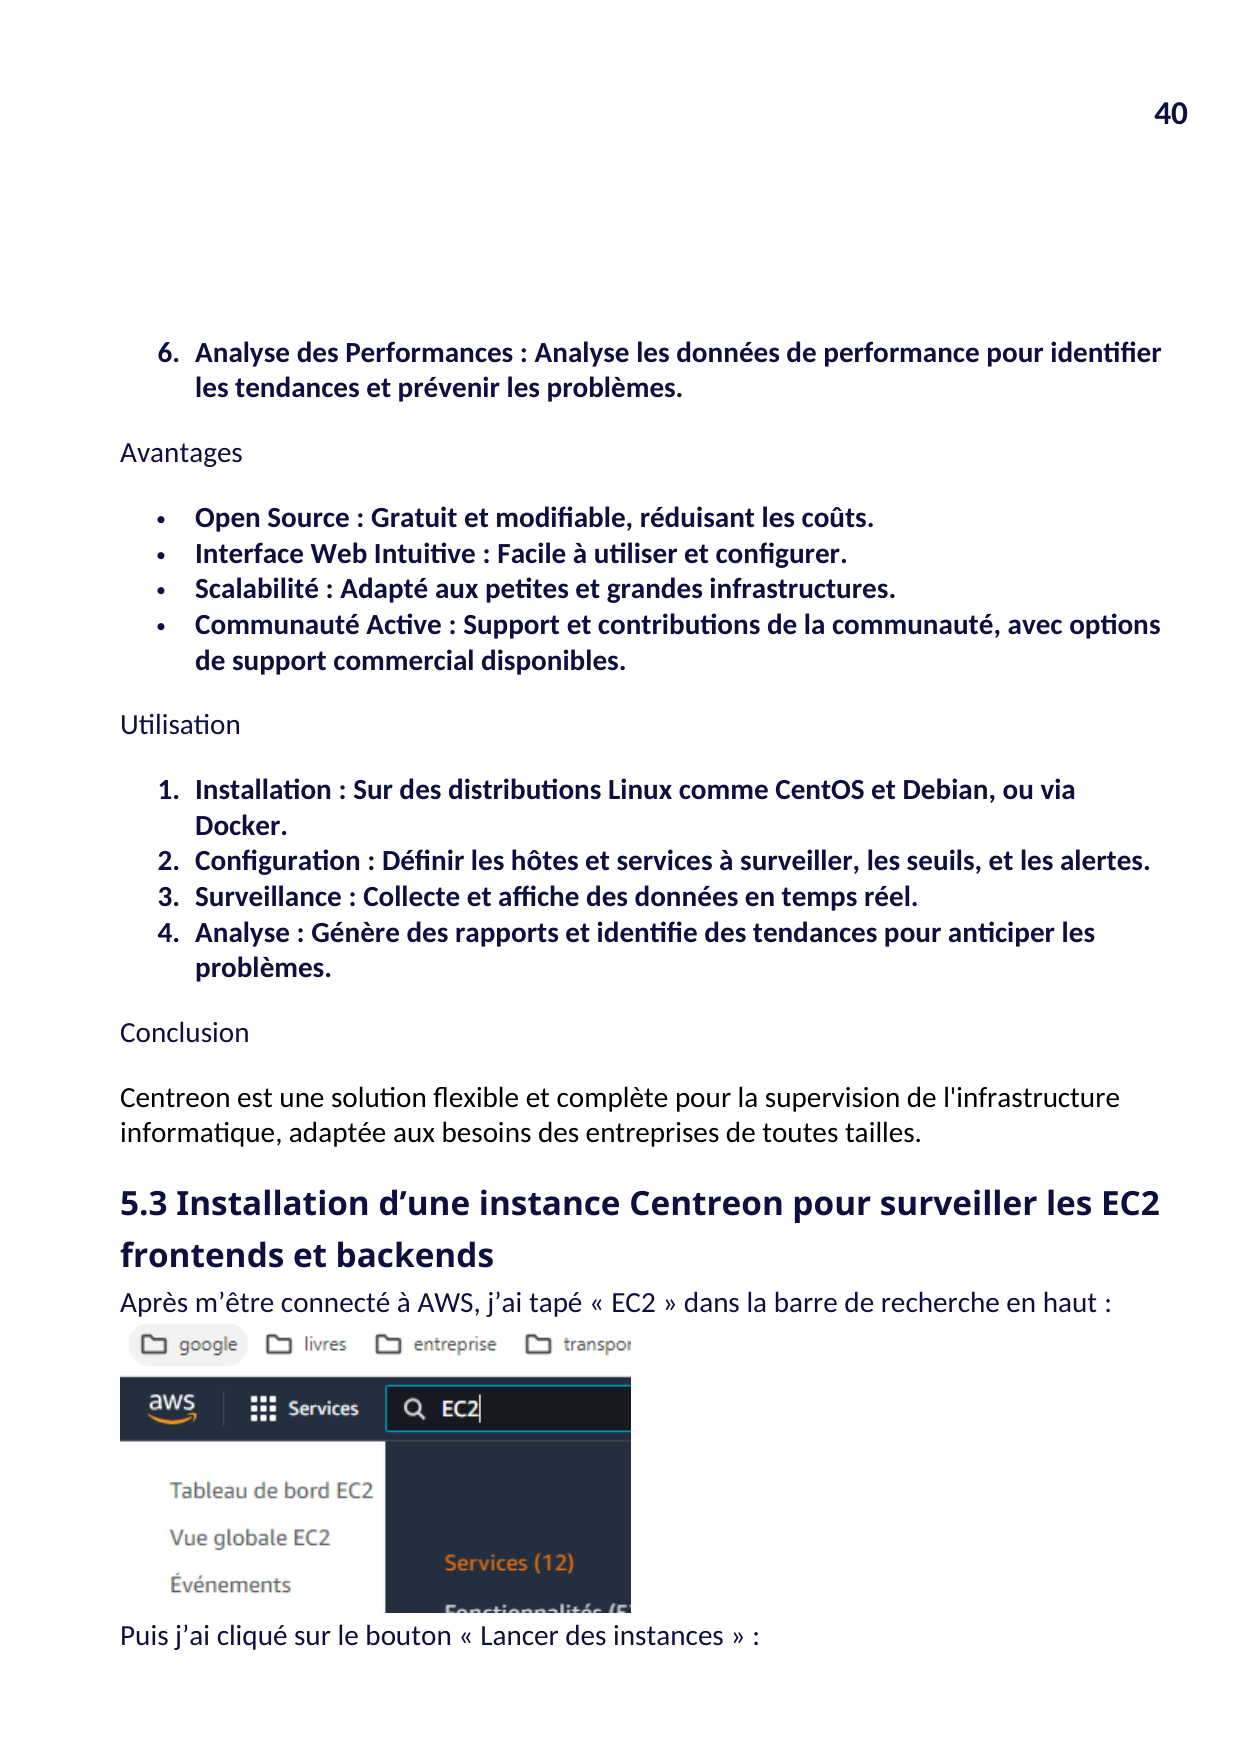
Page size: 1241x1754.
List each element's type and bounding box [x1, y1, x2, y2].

table_cell [120, 334, 1168, 1679]
picture [388, 1387, 631, 1430]
picture [120, 1324, 631, 1613]
